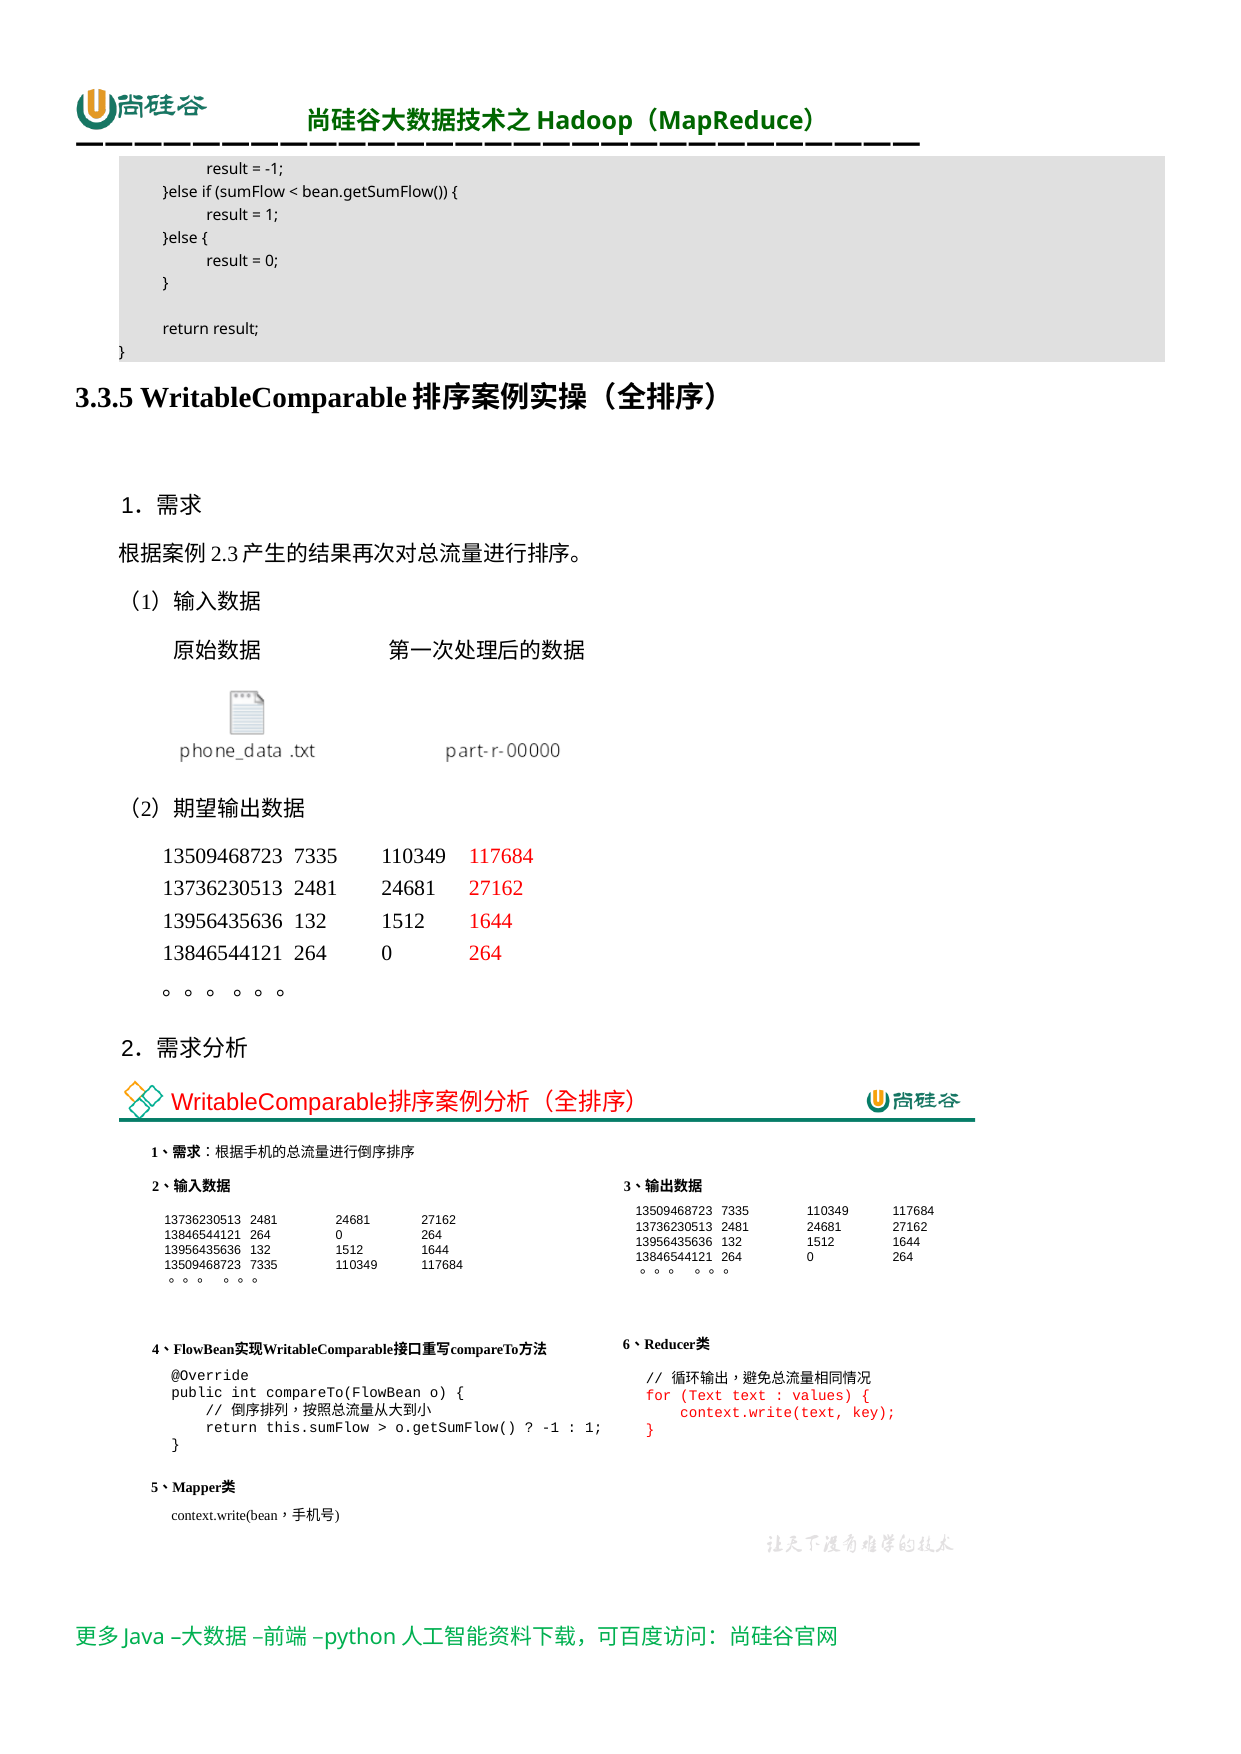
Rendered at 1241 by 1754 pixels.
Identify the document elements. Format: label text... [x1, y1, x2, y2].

text } [119, 339, 1165, 362]
text }else { [119, 225, 1165, 248]
text 2．需求分析 [75, 1014, 1165, 1079]
text （1）输入数据 [75, 584, 1165, 616]
picture [75, 88, 208, 130]
text }else if (sumFlow < bean.getSumFlow()) { [119, 179, 1165, 202]
text 13956435636 132 1512 1644 [119, 904, 1165, 937]
text （2）期望输出数据 [75, 791, 1165, 823]
text 。。。 。。。 [119, 969, 1165, 1002]
text 13846544121 264 0 264 [119, 937, 1165, 969]
text 13509468723 7335 110349 117684 [119, 839, 1165, 872]
text 13736230513 2481 24681 27162 [119, 872, 1165, 904]
text } [119, 271, 1165, 293]
subtitle 3.3.5 WritableComparable排序案例实操（全排序） [75, 362, 1165, 427]
text 1．需求 [75, 471, 1165, 536]
text 根据案例2.3产生的结果再次对总流量进行排序。 [75, 536, 1165, 568]
text result = 0; [119, 248, 1165, 271]
text result = -1; [119, 156, 1165, 179]
text return result; [119, 316, 1165, 339]
text result = 1; [119, 202, 1165, 225]
text 原始数据 第一次处理后的数据 [119, 632, 1165, 665]
